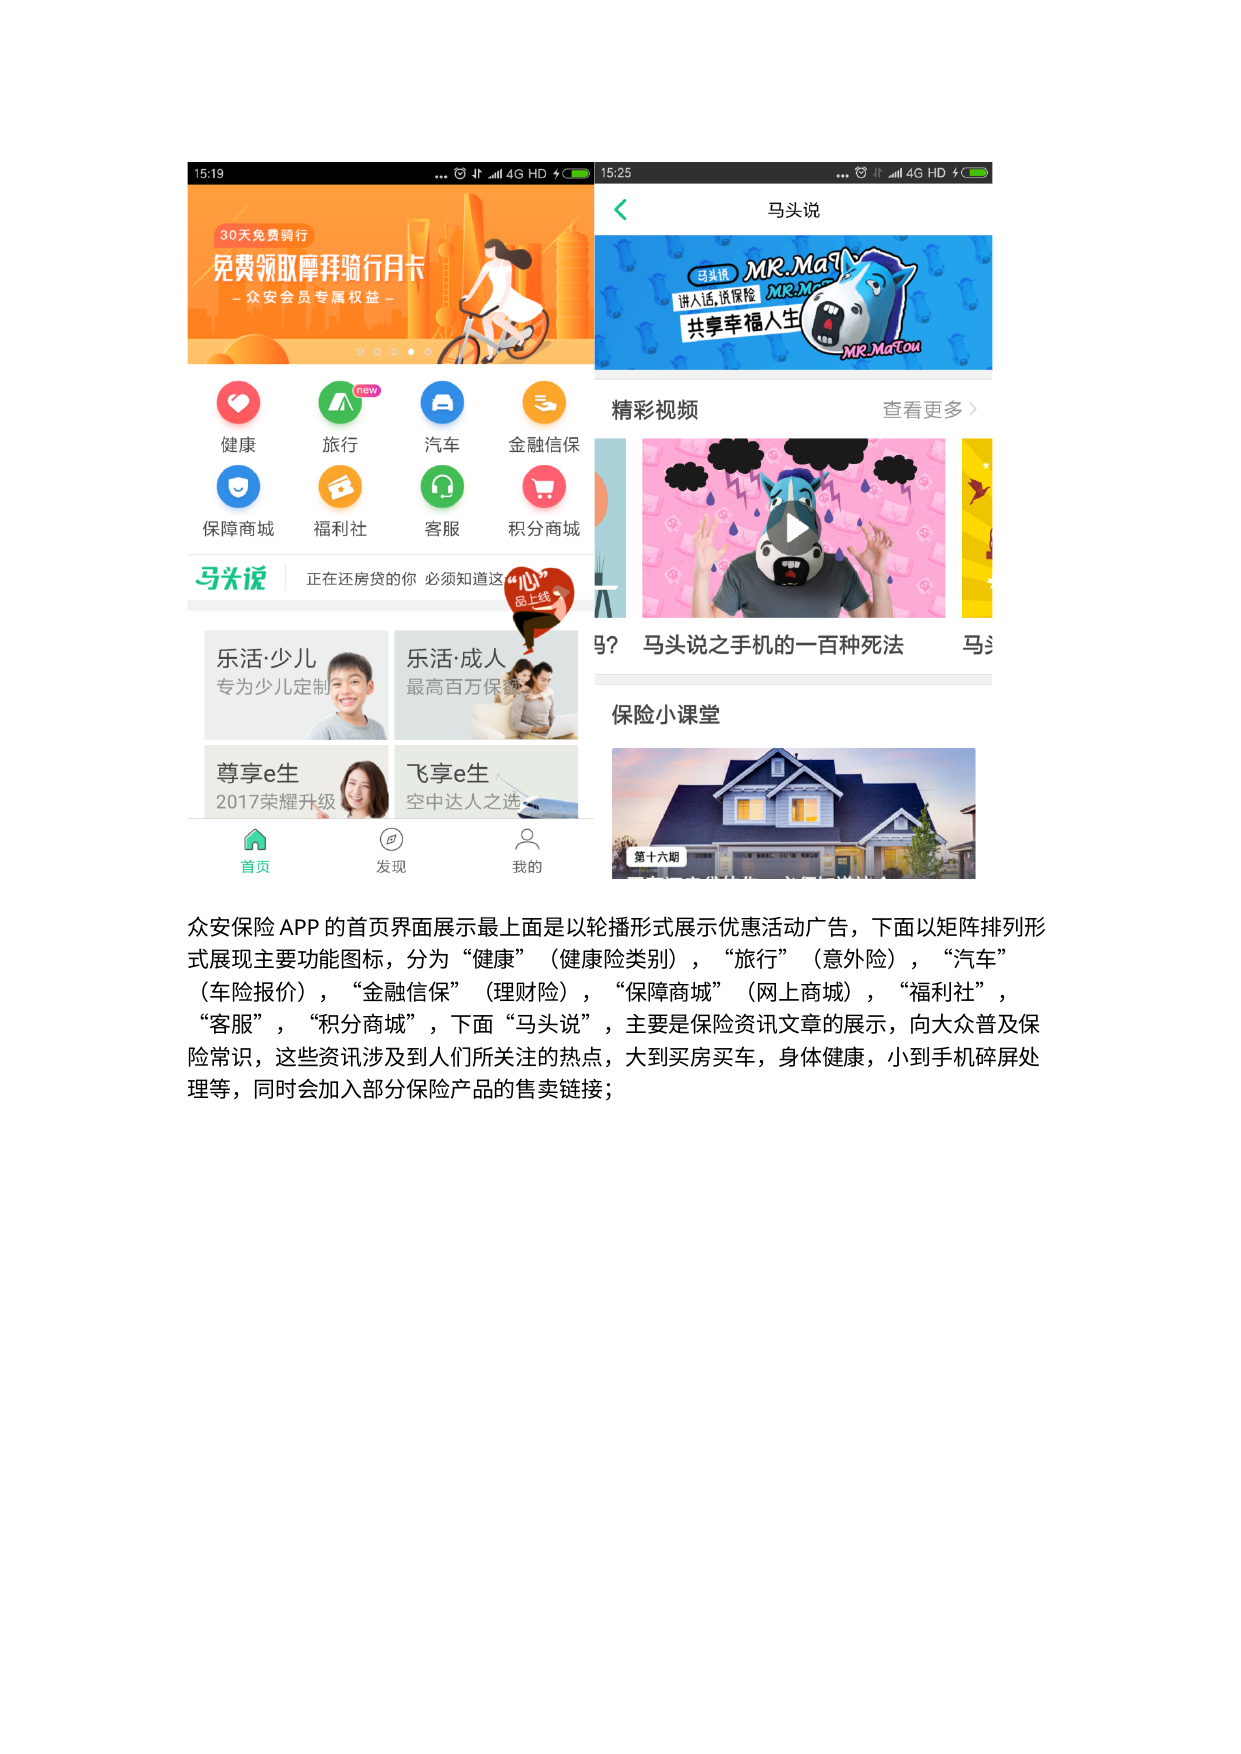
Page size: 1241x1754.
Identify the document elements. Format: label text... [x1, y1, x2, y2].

text 众安保险APP的首页界面展示最上面是以轮播形式展示优惠活动广告，下面以矩阵排列形式展现主要功能图标，分为“健康”（健康险类别），“旅行”（意外险），“汽车”（车险报价），“金融信保”（理财险），“保障商城”（网上商城），“福利社”，“客服”，“积分商城”，下面“马头说”，主要是保险资讯文章的展示，向大众普及保险常识，这些资讯涉及到人们所关注的热点，大到买房买车，身体健康，小到手机碎屏处理等，同时会加入部分保险产品的售卖链接； [187, 909, 1053, 1104]
picture [187, 162, 993, 879]
